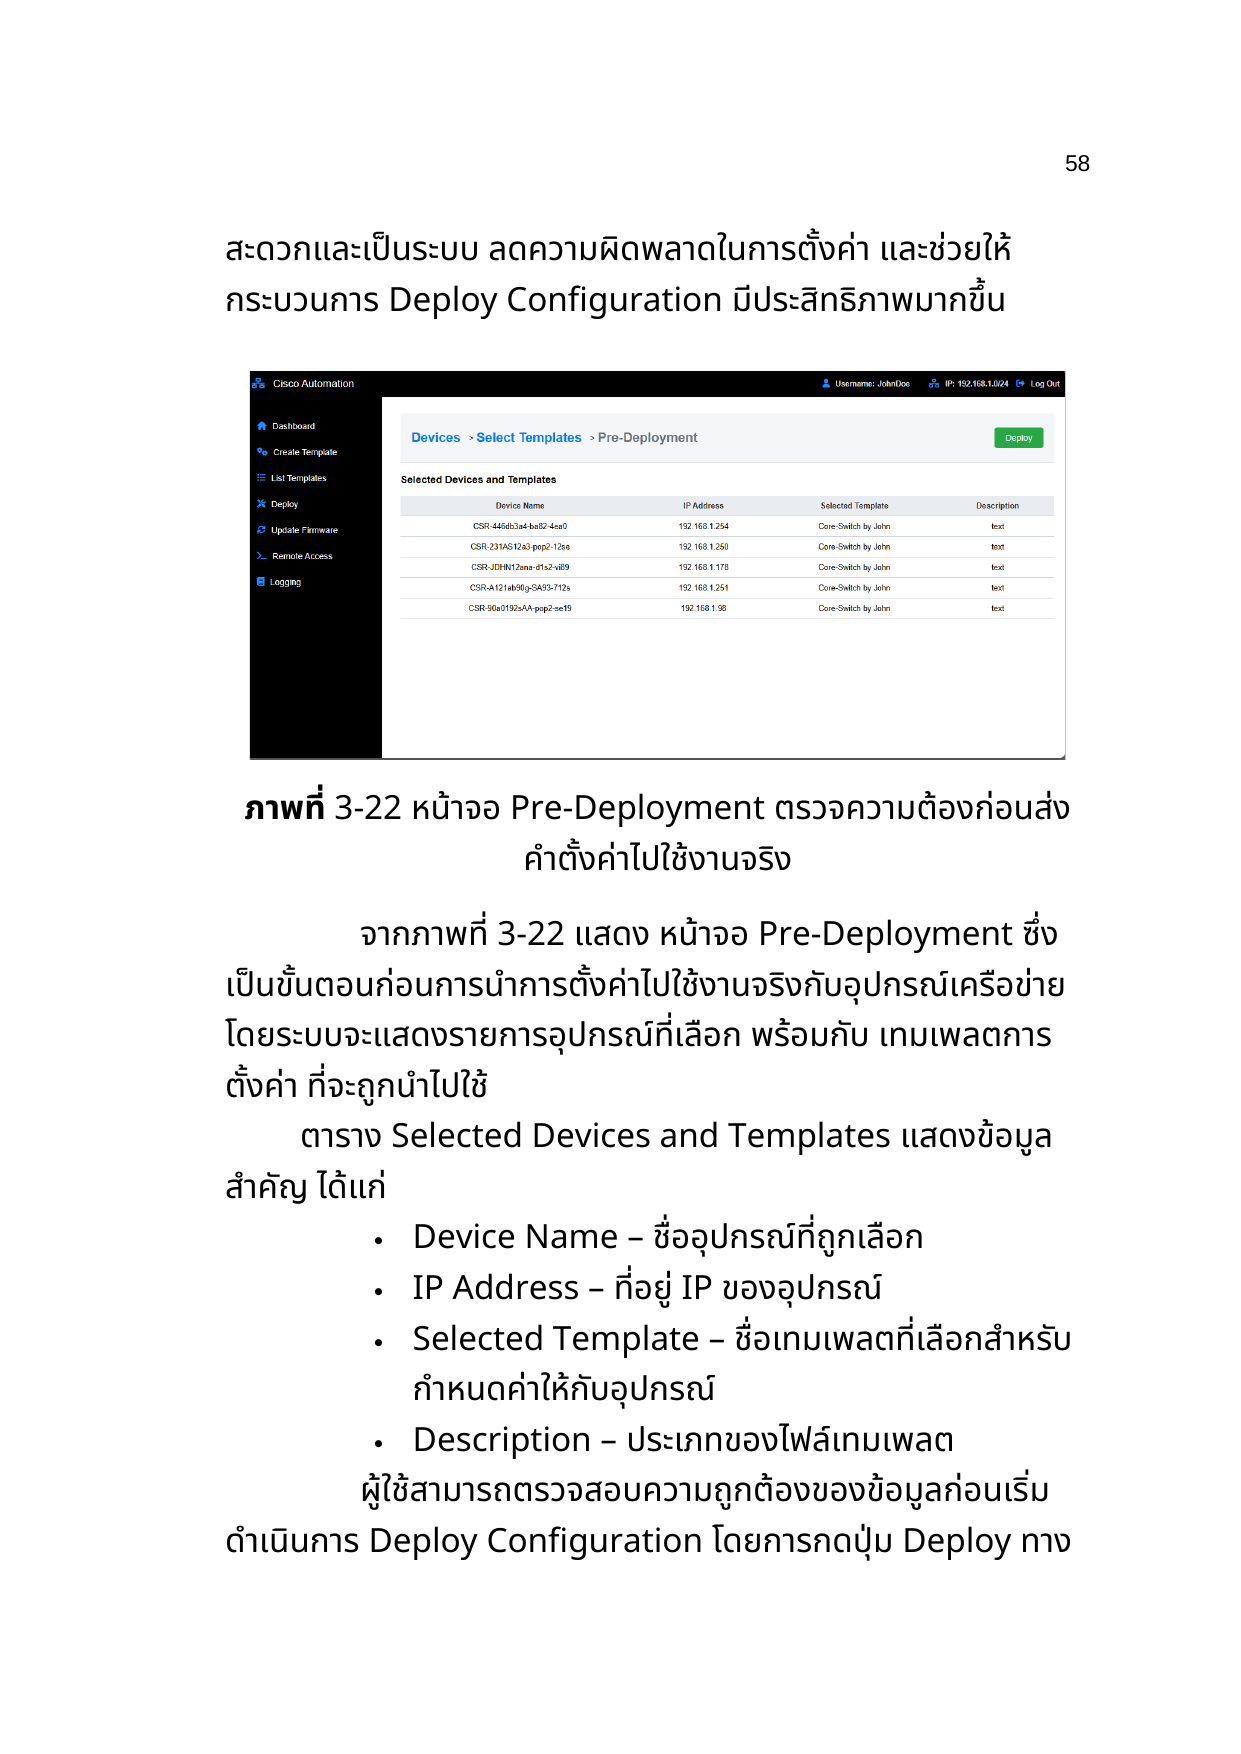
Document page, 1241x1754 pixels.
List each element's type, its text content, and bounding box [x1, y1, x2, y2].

list Description – ประเภทของไฟล์เทมเพลต [375, 1415, 1090, 1466]
picture [249, 371, 1066, 760]
list Selected Template – ชื่อเทมเพลตที่เลือกสำหรับกำหนดค่าให้กับอุปกรณ์ [375, 1314, 1090, 1415]
list Device Name – ชื่ออุปกรณ์ที่ถูกเลือก [375, 1213, 1090, 1264]
text จากภาพที่ 3-22 แสดง หน้าจอ Pre-Deployment ซึ่งเป็นขั้นตอนก่อนการนำการตั้งค่าไปใช้งานจริงกับอุปกรณ์เครือข่าย โดยระบบจะแสดงรายการอุปกรณ์ที่เลือก พร้อมกับ เทมเพลตการตั้งค่า ที่จะถูกนำไปใช้ [225, 910, 1090, 1112]
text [225, 225, 1090, 326]
text ตาราง Selected Devices and Templates แสดงข้อมูลสำคัญ ได้แก่ [225, 1112, 1090, 1213]
list IP Address – ที่อยู่ IP ของอุปกรณ์ [375, 1264, 1090, 1314]
text ภาพที่ 3-22 หน้าจอ Pre-Deployment ตรวจความต้องก่อนส่งคำตั้งค่าไปใช้งานจริง [225, 784, 1090, 885]
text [225, 1466, 1090, 1567]
